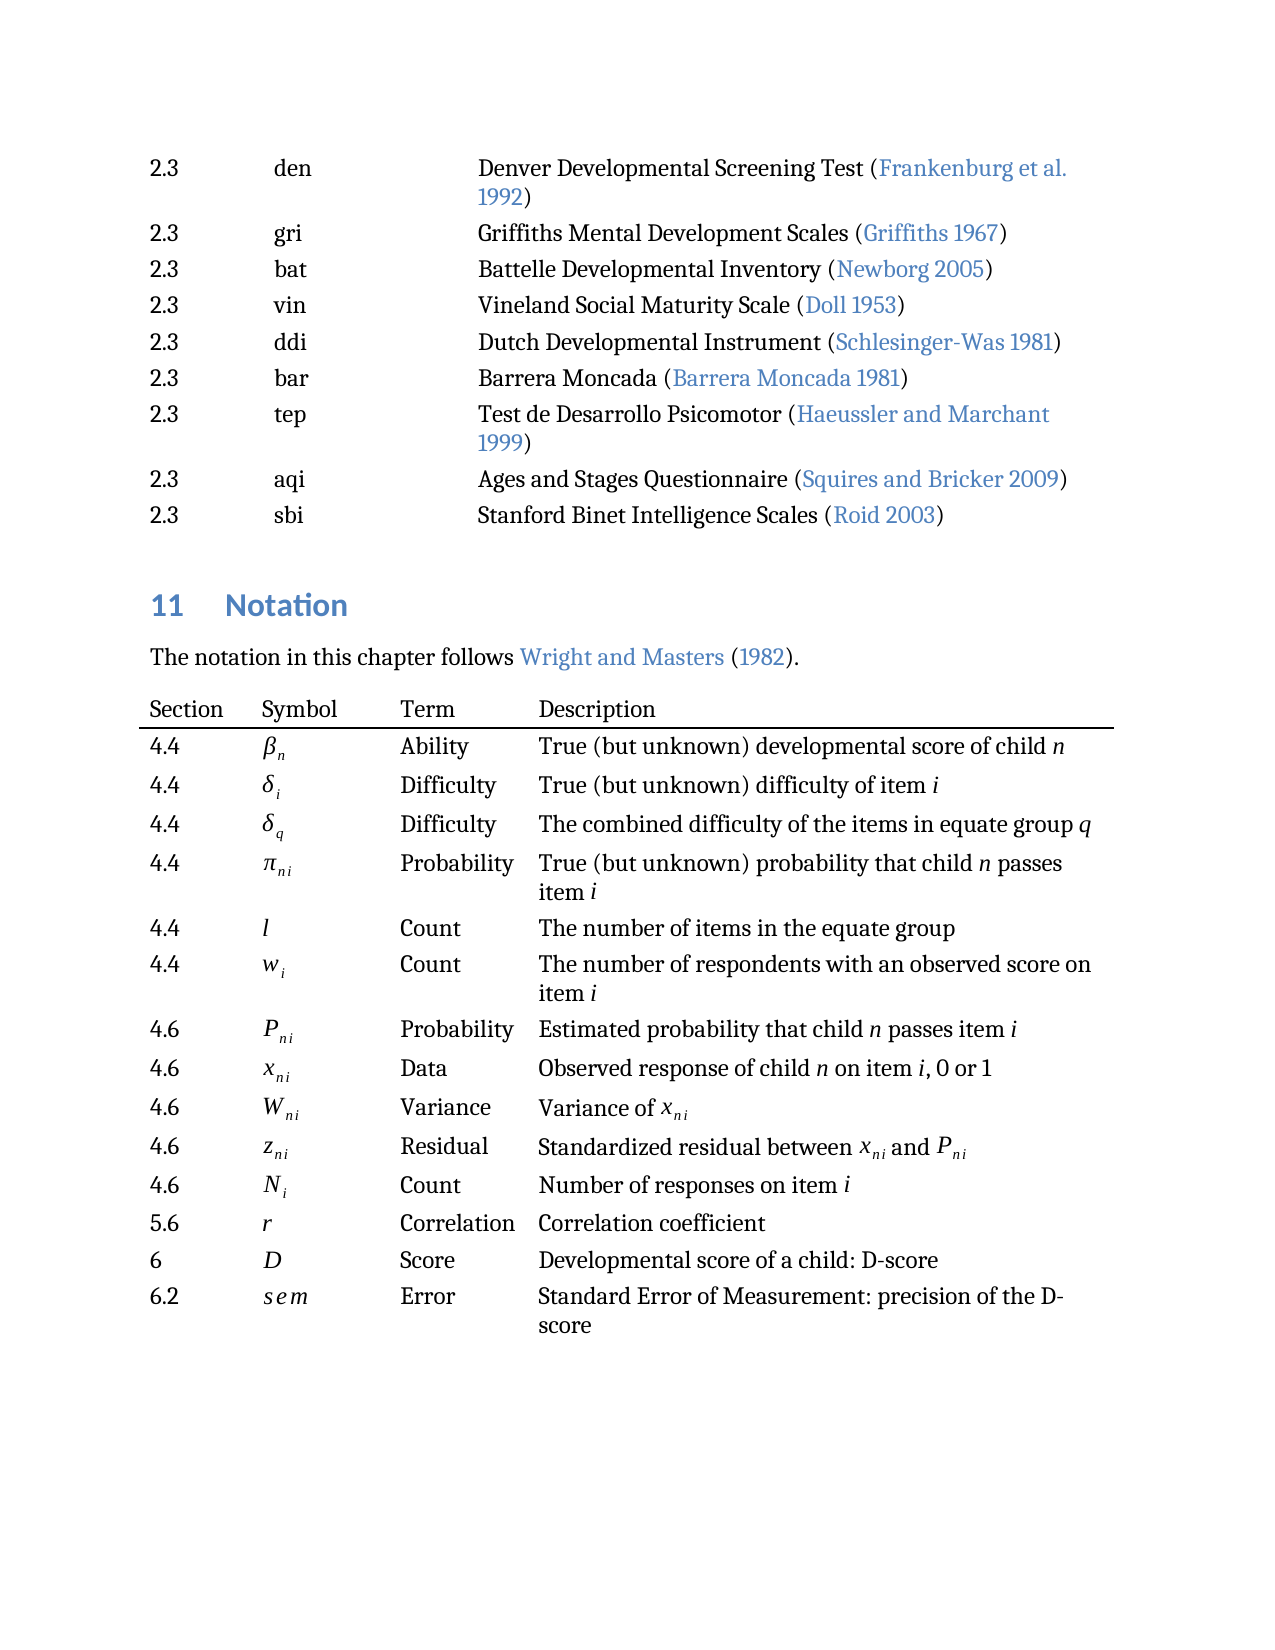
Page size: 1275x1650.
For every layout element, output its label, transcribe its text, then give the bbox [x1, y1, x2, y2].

table_cell 2.3 [139, 360, 263, 396]
table_cell 2.3 [139, 324, 263, 360]
table_cell bat [263, 251, 467, 287]
table_cell vin [263, 288, 467, 324]
table_cell Ages and Stages Questionnaire (Squires and Bricker 2009) [467, 461, 1114, 497]
table_cell Battelle Developmental Inventory (Newborg 2005) [467, 251, 1114, 287]
table_cell Score [389, 1242, 527, 1278]
table_cell 6 [139, 1242, 251, 1278]
table_cell Difficulty [389, 768, 527, 806]
table_cell ddi [263, 324, 467, 360]
table_cell The number of respondents with an observed score on item [527, 946, 1114, 1011]
table_cell 4.4 [139, 946, 251, 1011]
table_cell Probability [389, 845, 527, 910]
table_cell True (but unknown) probability that child passes item [527, 845, 1114, 910]
table_cell 2.3 [139, 215, 263, 251]
text The notation in this chapter follows Wright and Masters (1982). [150, 643, 1125, 672]
table_cell gri [263, 215, 467, 251]
table_cell Barrera Moncada (Barrera Moncada 1981) [467, 360, 1114, 396]
table_cell Probability [389, 1011, 527, 1050]
table_cell Correlation [389, 1206, 527, 1242]
table_cell 4.4 [139, 729, 251, 767]
table_cell Variance of [527, 1089, 1114, 1128]
table_cell [251, 1167, 389, 1206]
table_cell [251, 729, 389, 767]
table_cell [251, 1011, 389, 1050]
table_cell [251, 845, 389, 910]
table_cell 4.6 [139, 1089, 251, 1128]
table_cell Variance [389, 1089, 527, 1128]
table_cell tep [263, 396, 467, 461]
table_cell [251, 768, 389, 806]
table_cell 4.4 [139, 806, 251, 845]
table_cell 4.6 [139, 1050, 251, 1089]
table_cell 2.3 [139, 288, 263, 324]
table_cell Ability [389, 729, 527, 767]
table_cell Vineland Social Maturity Scale (Doll 1953) [467, 288, 1114, 324]
table_cell 2.3 [139, 396, 263, 461]
table_cell den [263, 150, 467, 215]
table_cell Griffiths Mental Development Scales (Griffiths 1967) [467, 215, 1114, 251]
table_cell 4.4 [139, 768, 251, 806]
table_cell 4.4 [139, 845, 251, 910]
table_header Symbol [251, 691, 389, 727]
table_cell Residual [389, 1128, 527, 1167]
table_cell 2.3 [139, 498, 263, 534]
table_cell [251, 1206, 389, 1242]
table_cell [251, 1050, 389, 1089]
table_cell aqi [263, 461, 467, 497]
table_cell Observed response of child on item , 0 or 1 [527, 1050, 1114, 1089]
table_cell [251, 1242, 389, 1278]
table_cell Standard Error of Measurement: precision of the D-score [527, 1278, 1114, 1343]
table_cell [251, 1089, 389, 1128]
table_cell 4.4 [139, 910, 251, 946]
table_cell 4.6 [139, 1128, 251, 1167]
table_cell Developmental score of a child: D-score [527, 1242, 1114, 1278]
table_cell Stanford Binet Intelligence Scales (Roid 2003) [467, 498, 1114, 534]
table_header Section [139, 691, 251, 727]
table_cell Data [389, 1050, 527, 1089]
table_cell Correlation coefficient [527, 1206, 1114, 1242]
table_cell 2.3 [139, 251, 263, 287]
table_header Description [527, 691, 1114, 727]
table_cell True (but unknown) difficulty of item [527, 768, 1114, 806]
table_cell The number of items in the equate group [527, 910, 1114, 946]
table_cell 4.6 [139, 1011, 251, 1050]
table_cell 2.3 [139, 150, 263, 215]
table_cell Difficulty [389, 806, 527, 845]
table_cell 2.3 [139, 461, 263, 497]
table_cell Dutch Developmental Instrument (Schlesinger-Was 1981) [467, 324, 1114, 360]
table_cell Standardized residual between and [527, 1128, 1114, 1167]
table_cell Count [389, 946, 527, 1011]
table_cell 4.6 [139, 1167, 251, 1206]
table_cell The combined difficulty of the items in equate group [527, 806, 1114, 845]
table_header Term [389, 691, 527, 727]
table_cell [251, 806, 389, 845]
subtitle 11 Notation [150, 584, 1125, 624]
table_cell Count [389, 910, 527, 946]
table_cell [251, 1128, 389, 1167]
table_cell [251, 946, 389, 1011]
table_cell 6.2 [139, 1278, 251, 1343]
table_cell Test de Desarrollo Psicomotor (Haeussler and Marchant 1999) [467, 396, 1114, 461]
table_cell [251, 910, 389, 946]
table_cell Estimated probability that child passes item [527, 1011, 1114, 1050]
table_cell Count [389, 1167, 527, 1206]
table_cell bar [263, 360, 467, 396]
table_cell [251, 1278, 389, 1343]
table_cell 5.6 [139, 1206, 251, 1242]
table_cell Error [389, 1278, 527, 1343]
table_cell Number of responses on item [527, 1167, 1114, 1206]
table_cell True (but unknown) developmental score of child [527, 729, 1114, 767]
table_cell sbi [263, 498, 467, 534]
table_cell Denver Developmental Screening Test (Frankenburg et al. 1992) [467, 150, 1114, 215]
